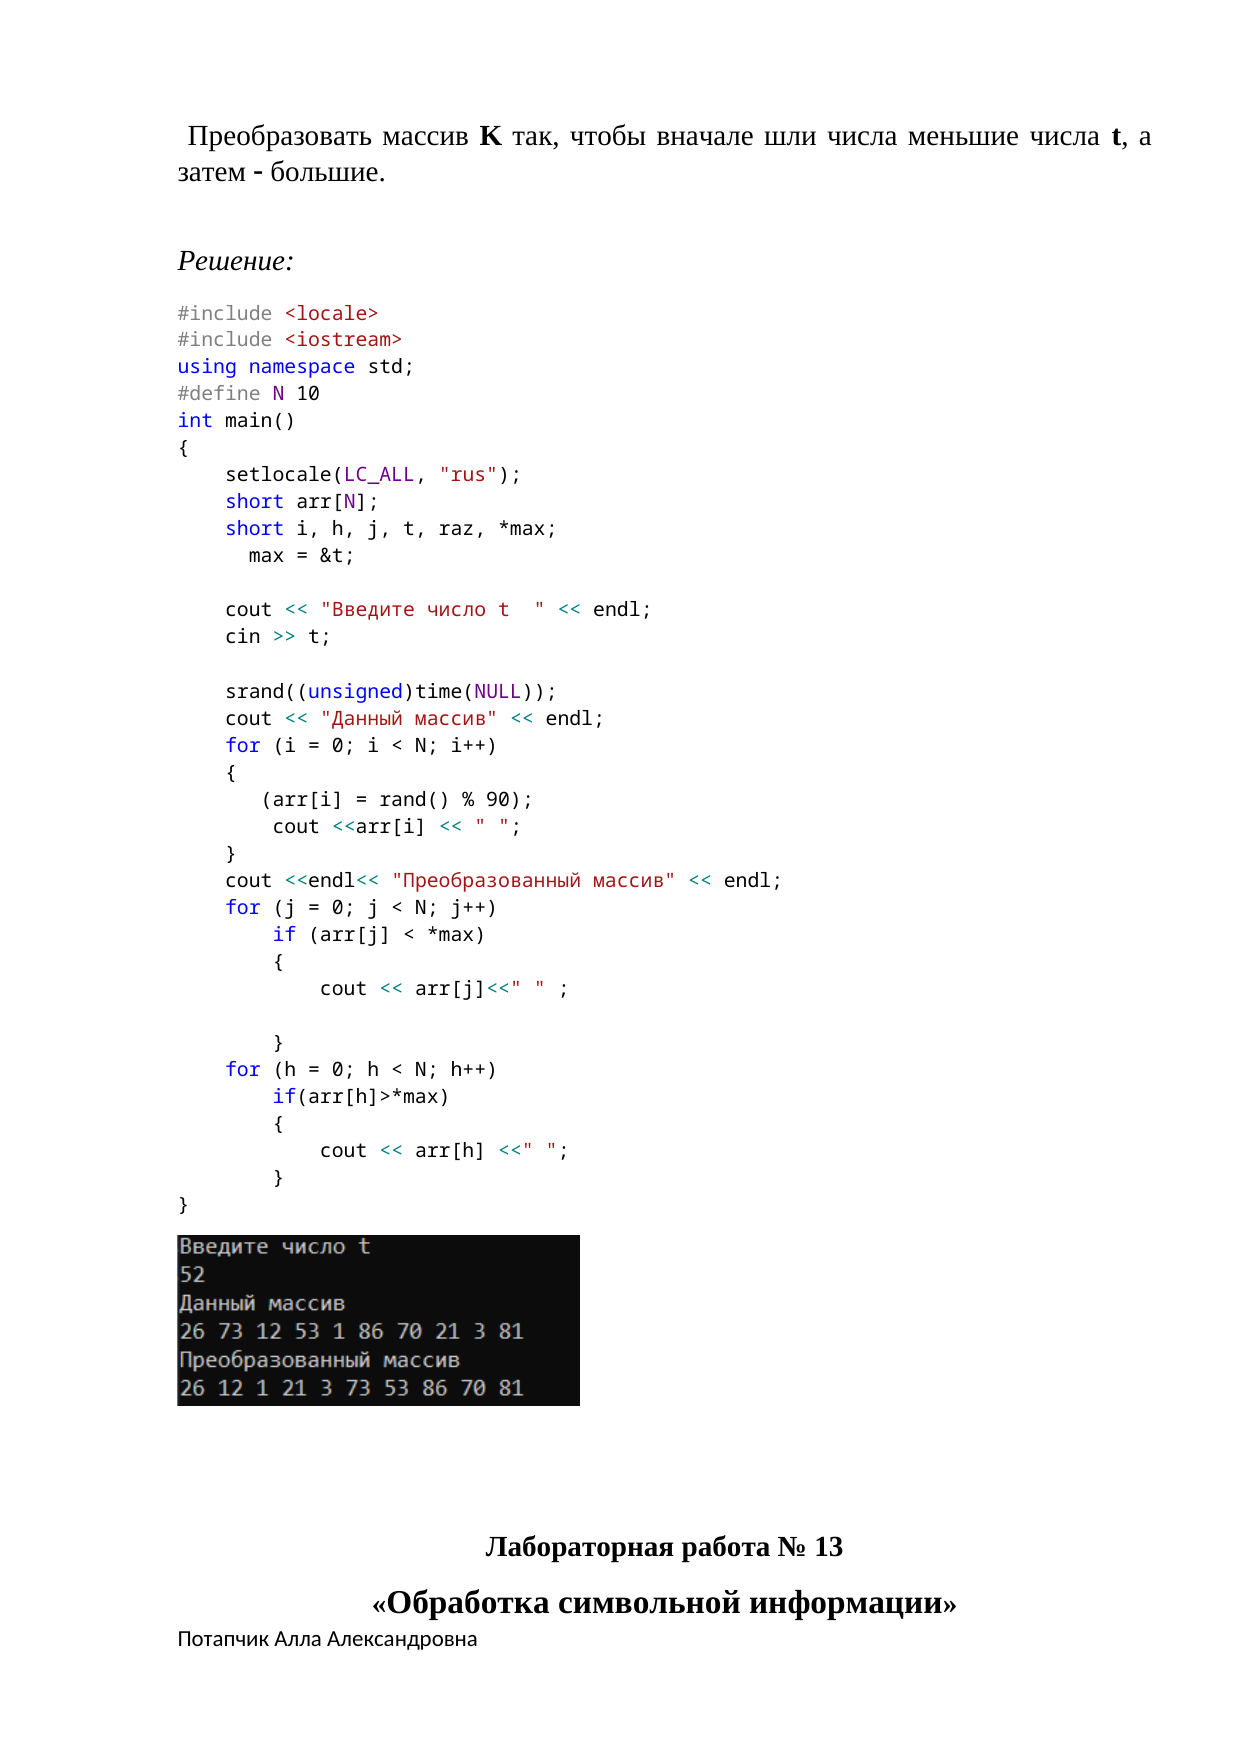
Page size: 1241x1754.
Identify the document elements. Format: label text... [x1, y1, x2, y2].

text cout <<endl<< "Преобразованный массив" << endl; [177, 866, 1152, 893]
text setlocale(LC_ALL, "rus"); [177, 461, 1152, 488]
text using namespace std; [177, 353, 1152, 380]
text { [177, 1109, 1152, 1136]
text } [177, 839, 1152, 866]
text max = &t; [177, 542, 1152, 568]
text cout << "Введите число t " << endl; [177, 596, 1152, 622]
text for (i = 0; i < N; i++) [177, 731, 1152, 758]
text cout << "Данный массив" << endl; [177, 704, 1152, 731]
text { [177, 434, 1152, 461]
text int main() [177, 407, 1152, 434]
text } [177, 1028, 1152, 1055]
text if (arr[j] < *max) [177, 920, 1152, 947]
text #define N 10 [177, 380, 1152, 407]
text Преобразовать массив K так, чтобы вначале шли числа меньшие числа t, а затем большие. [177, 118, 1152, 188]
picture [177, 1235, 580, 1406]
text for (h = 0; h < N; h++) [177, 1055, 1152, 1082]
text (arr[i] = rand() % 90); [177, 785, 1152, 812]
text { [177, 947, 1152, 974]
text { [177, 758, 1152, 785]
text «Обработка символьной информации» [177, 1582, 1152, 1621]
text Лабораторная работа № 13 [177, 1529, 1152, 1563]
text #include <locale> [177, 299, 1152, 326]
text cin >> t; [177, 622, 1152, 649]
text srand((unsigned)time(NULL)); [177, 677, 1152, 704]
text #include <iostream> [177, 326, 1152, 353]
text } [177, 1163, 1152, 1190]
text if(arr[h]>*max) [177, 1082, 1152, 1109]
text for (j = 0; j < N; j++) [177, 893, 1152, 920]
text short i, h, j, t, raz, *max; [177, 514, 1152, 542]
text } [177, 1190, 1152, 1217]
text cout << arr[h] <<" "; [177, 1136, 1152, 1163]
text Решение: [177, 207, 1152, 277]
text cout << arr[j]<<" " ; [177, 974, 1152, 1001]
text short arr[N]; [177, 488, 1152, 514]
text cout <<arr[i] << " "; [177, 812, 1152, 839]
